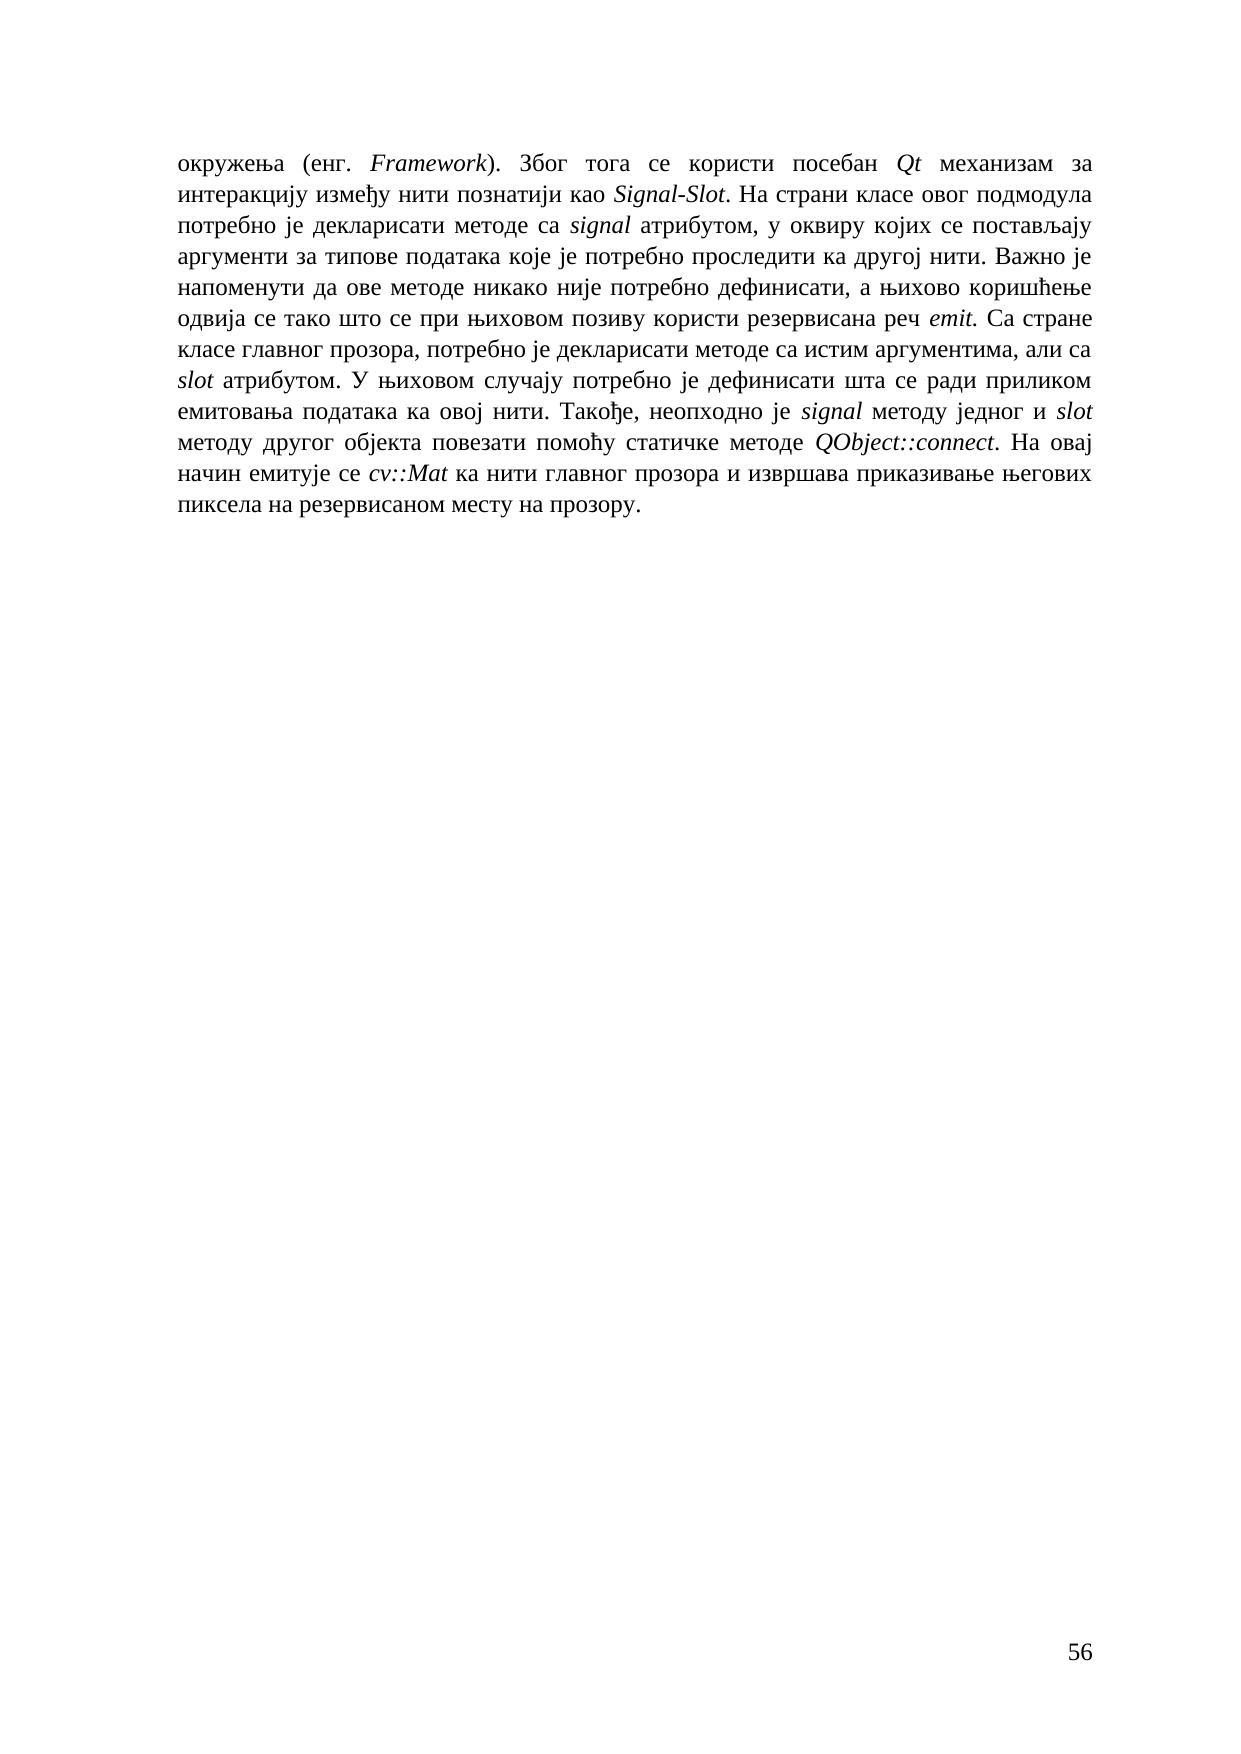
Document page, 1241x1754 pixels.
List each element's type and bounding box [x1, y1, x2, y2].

text [177, 148, 1092, 518]
